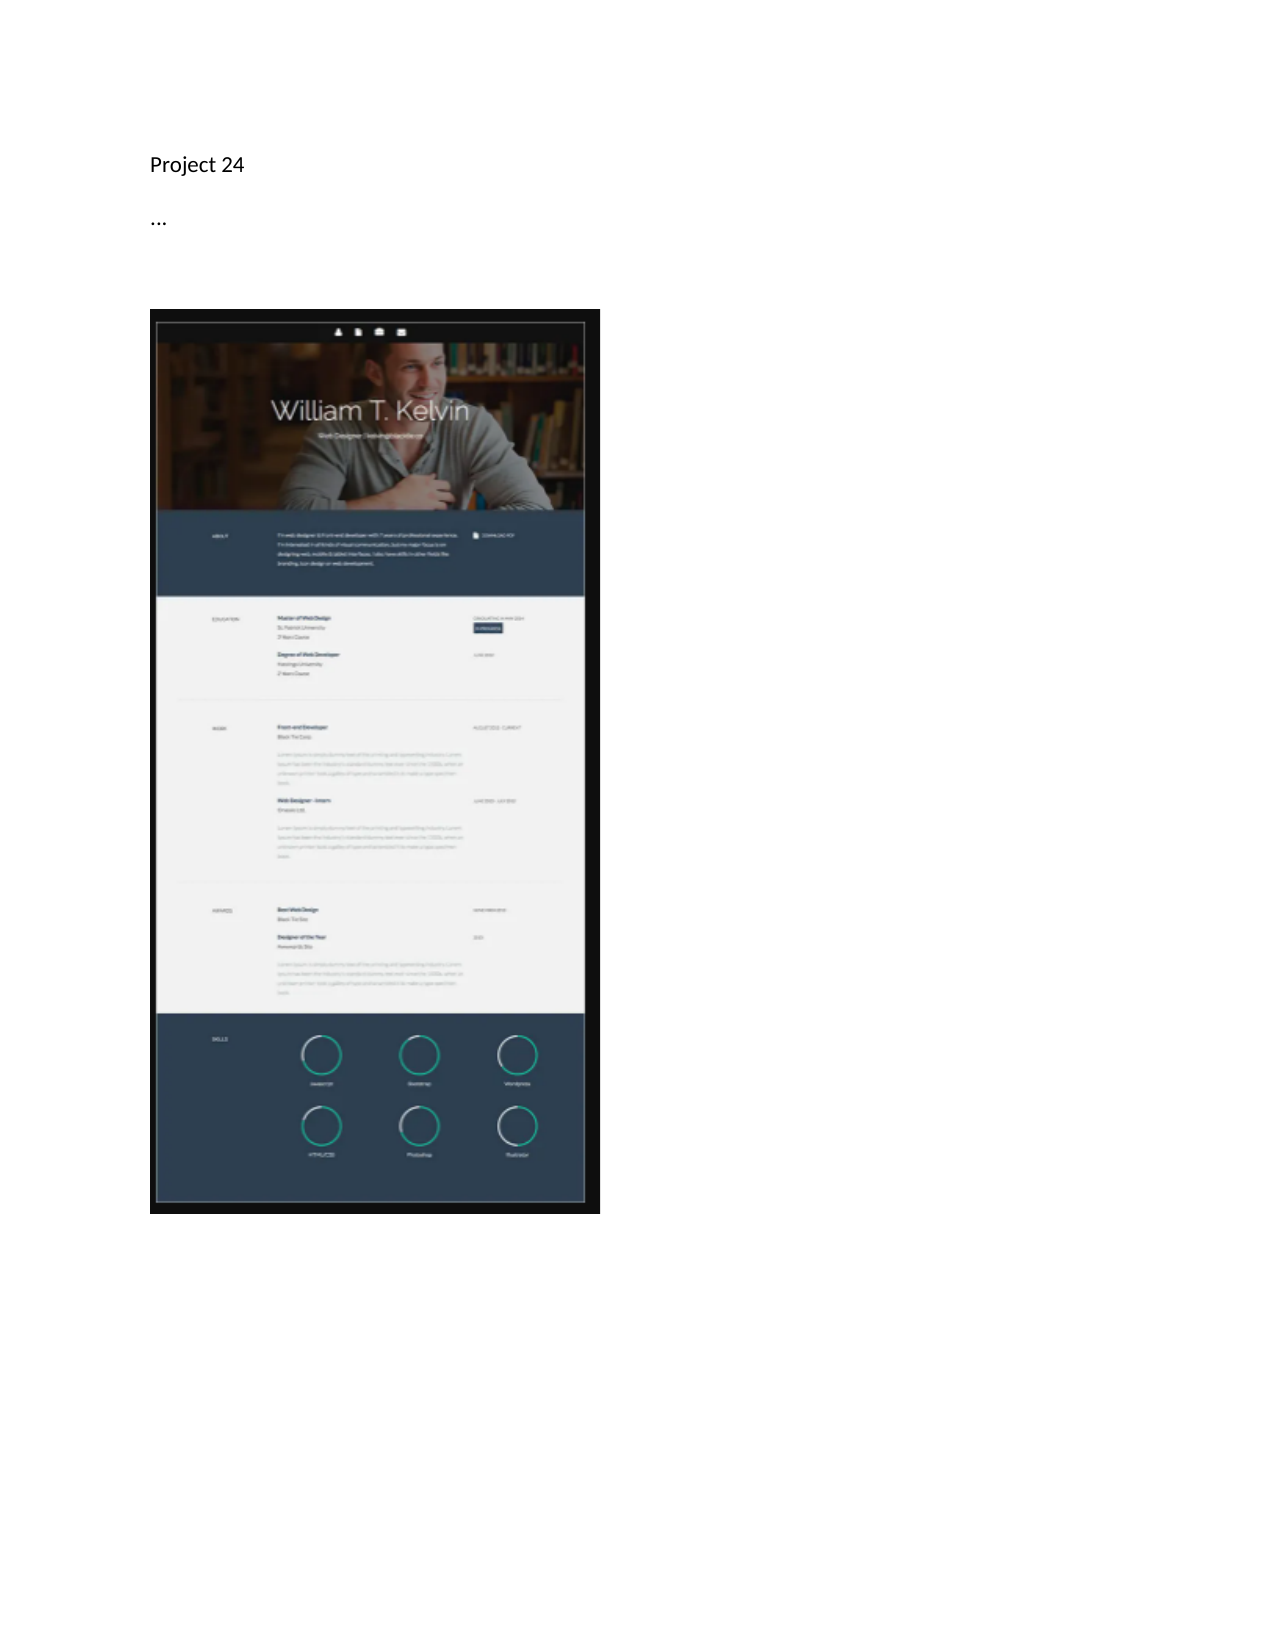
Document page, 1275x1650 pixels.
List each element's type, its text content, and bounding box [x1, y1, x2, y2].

text ... [150, 203, 1125, 231]
text Project 24 [150, 150, 1125, 178]
picture [150, 309, 600, 1214]
